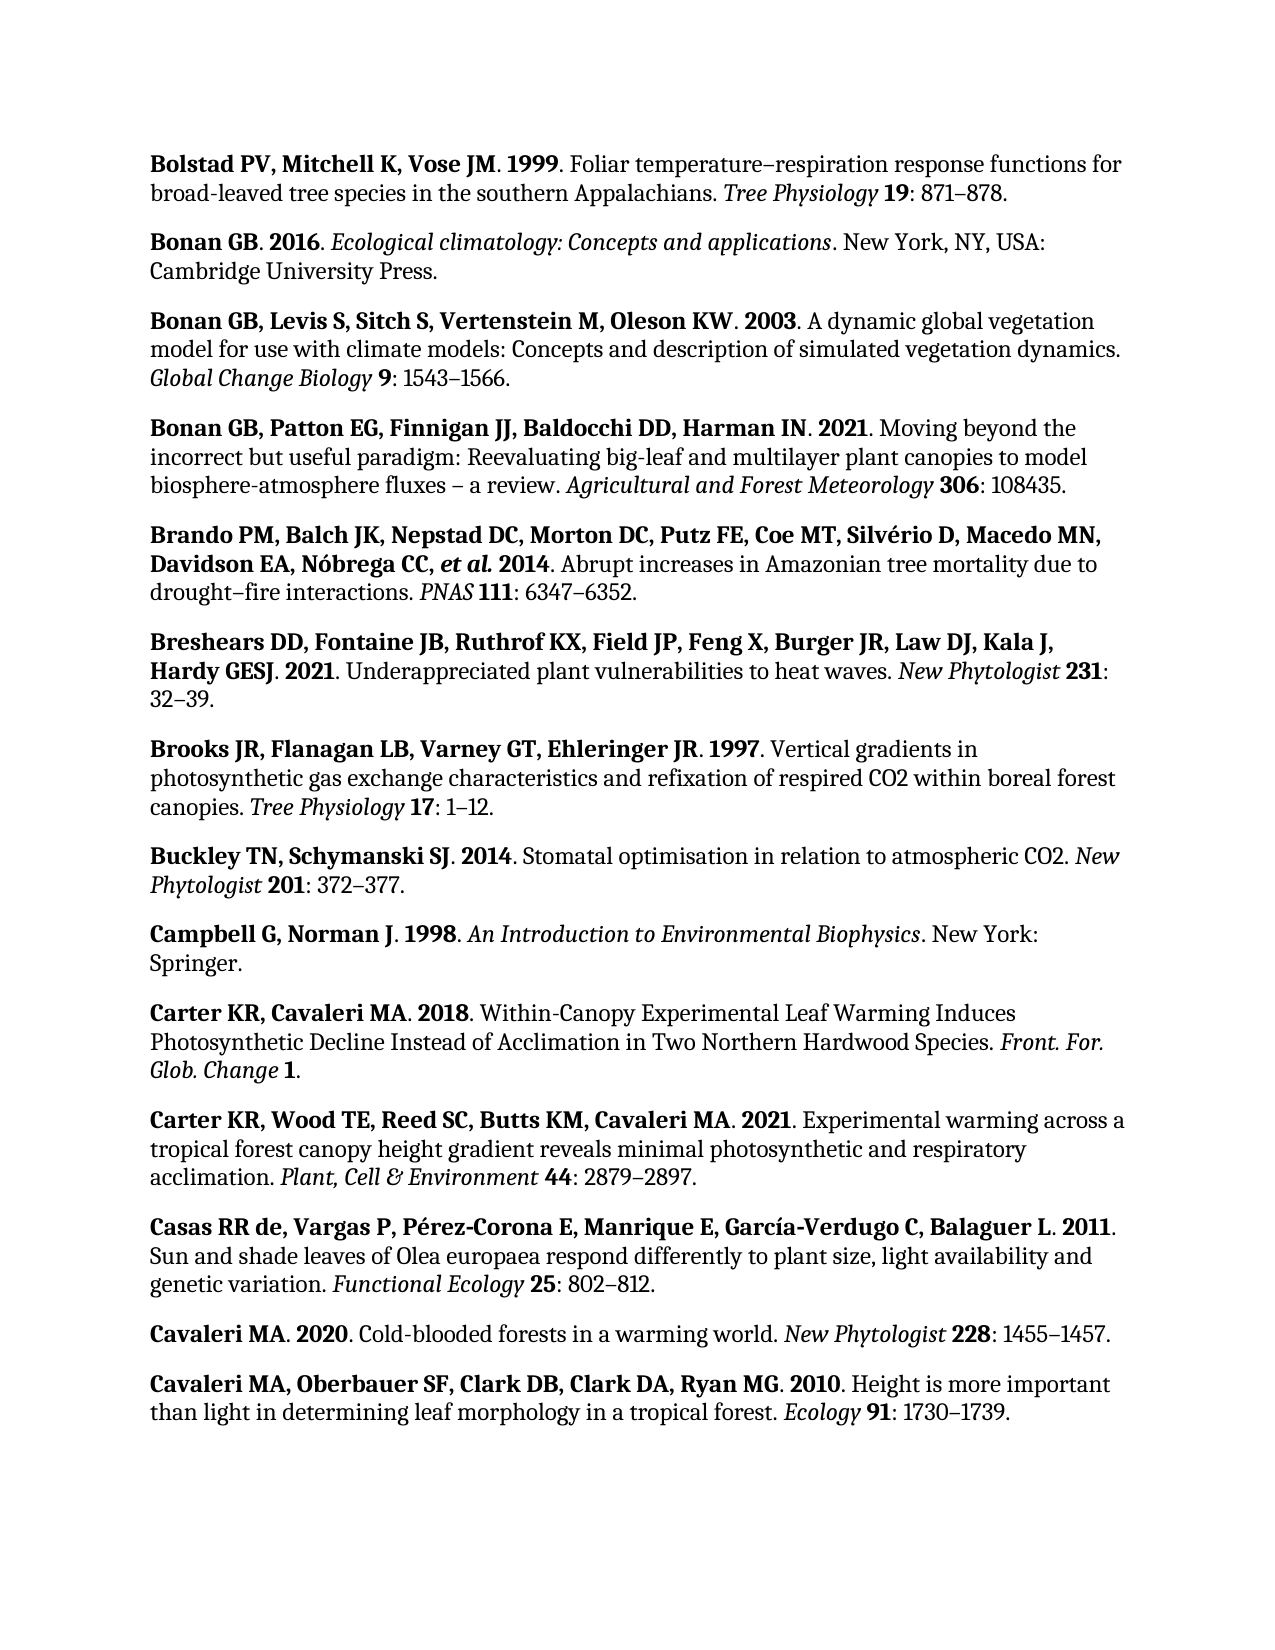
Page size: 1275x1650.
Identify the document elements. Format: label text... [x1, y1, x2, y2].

text Carter KR, Wood TE, Reed SC, Butts KM, Cavaleri MA. 2021. Experimental warming across a tropical forest canopy height gradient reveals minimal photosynthetic and respiratory acclimation. Plant, Cell & Environment 44: 2879–2897. [150, 1106, 1125, 1192]
text Bonan GB. 2016. Ecological climatology: Concepts and applications. New York, NY, USA: Cambridge University Press. [150, 228, 1125, 286]
text Breshears DD, Fontaine JB, Ruthrof KX, Field JP, Feng X, Burger JR, Law DJ, Kala J, Hardy GESJ. 2021. Underappreciated plant vulnerabilities to heat waves. New Phytologist 231: 32–39. [150, 628, 1125, 714]
text Buckley TN, Schymanski SJ. 2014. Stomatal optimisation in relation to atmospheric CO2. New Phytologist 201: 372–377. [150, 842, 1125, 899]
text Casas RR de, Vargas P, Pérez‐Corona E, Manrique E, García‐Verdugo C, Balaguer L. 2011. Sun and shade leaves of Olea europaea respond differently to plant size, light availability and genetic variation. Functional Ecology 25: 802–812. [150, 1213, 1125, 1299]
text Bonan GB, Patton EG, Finnigan JJ, Baldocchi DD, Harman IN. 2021. Moving beyond the incorrect but useful paradigm: Reevaluating big-leaf and multilayer plant canopies to model biosphere-atmosphere fluxes – a review. Agricultural and Forest Meteorology 306: 108435. [150, 414, 1125, 500]
text Campbell G, Norman J. 1998. An Introduction to Environmental Biophysics. New York: Springer. [150, 920, 1125, 978]
text Carter KR, Cavaleri MA. 2018. Within-Canopy Experimental Leaf Warming Induces Photosynthetic Decline Instead of Acclimation in Two Northern Hardwood Species. Front. For. Glob. Change 1. [150, 999, 1125, 1085]
text Bonan GB, Levis S, Sitch S, Vertenstein M, Oleson KW. 2003. A dynamic global vegetation model for use with climate models: Concepts and description of simulated vegetation dynamics. Global Change Biology 9: 1543–1566. [150, 307, 1125, 393]
text Cavaleri MA, Oberbauer SF, Clark DB, Clark DA, Ryan MG. 2010. Height is more important than light in determining leaf morphology in a tropical forest. Ecology 91: 1730–1739. [150, 1369, 1125, 1427]
text Brando PM, Balch JK, Nepstad DC, Morton DC, Putz FE, Coe MT, Silvério D, Macedo MN, Davidson EA, Nóbrega CC, et al. 2014. Abrupt increases in Amazonian tree mortality due to drought–fire interactions. PNAS 111: 6347–6352. [150, 521, 1125, 607]
text Brooks JR, Flanagan LB, Varney GT, Ehleringer JR. 1997. Vertical gradients in photosynthetic gas exchange characteristics and refixation of respired CO2 within boreal forest canopies. Tree Physiology 17: 1–12. [150, 735, 1125, 821]
text Cavaleri MA. 2020. Cold-blooded forests in a warming world. New Phytologist 228: 1455–1457. [150, 1320, 1125, 1349]
text Bolstad PV, Mitchell K, Vose JM. 1999. Foliar temperature–respiration response functions for broad-leaved tree species in the southern Appalachians. Tree Physiology 19: 871–878. [150, 150, 1125, 207]
